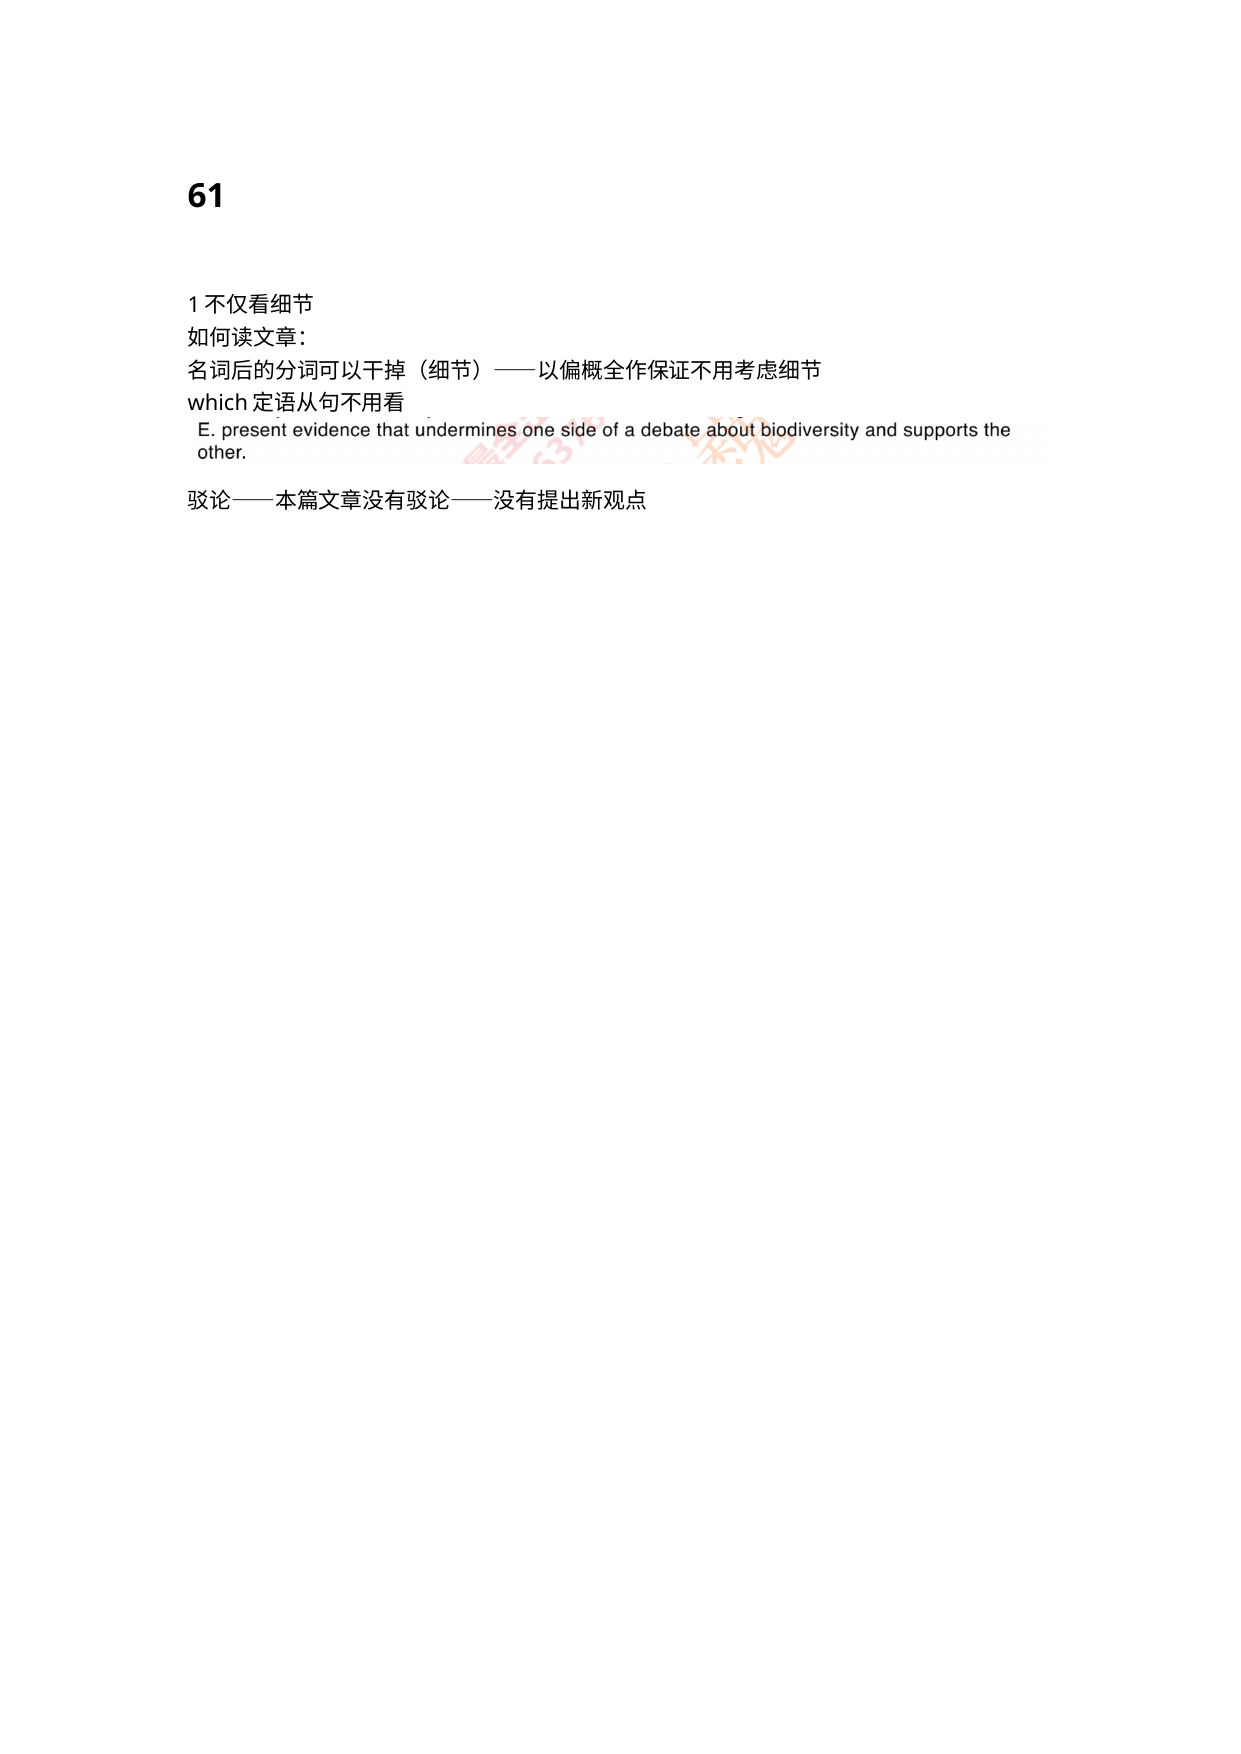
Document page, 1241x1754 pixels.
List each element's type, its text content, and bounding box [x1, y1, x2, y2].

text which定语从句不用看 [187, 385, 1053, 417]
text 如何读文章： [187, 320, 1053, 352]
text 1不仅看细节 [187, 287, 1053, 320]
picture [187, 417, 1053, 464]
text 驳论——本篇文章没有驳论——没有提出新观点 [187, 482, 1053, 515]
subtitle 61 [187, 162, 1053, 227]
text 名词后的分词可以干掉（细节）——以偏概全作保证不用考虑细节 [187, 352, 1053, 385]
